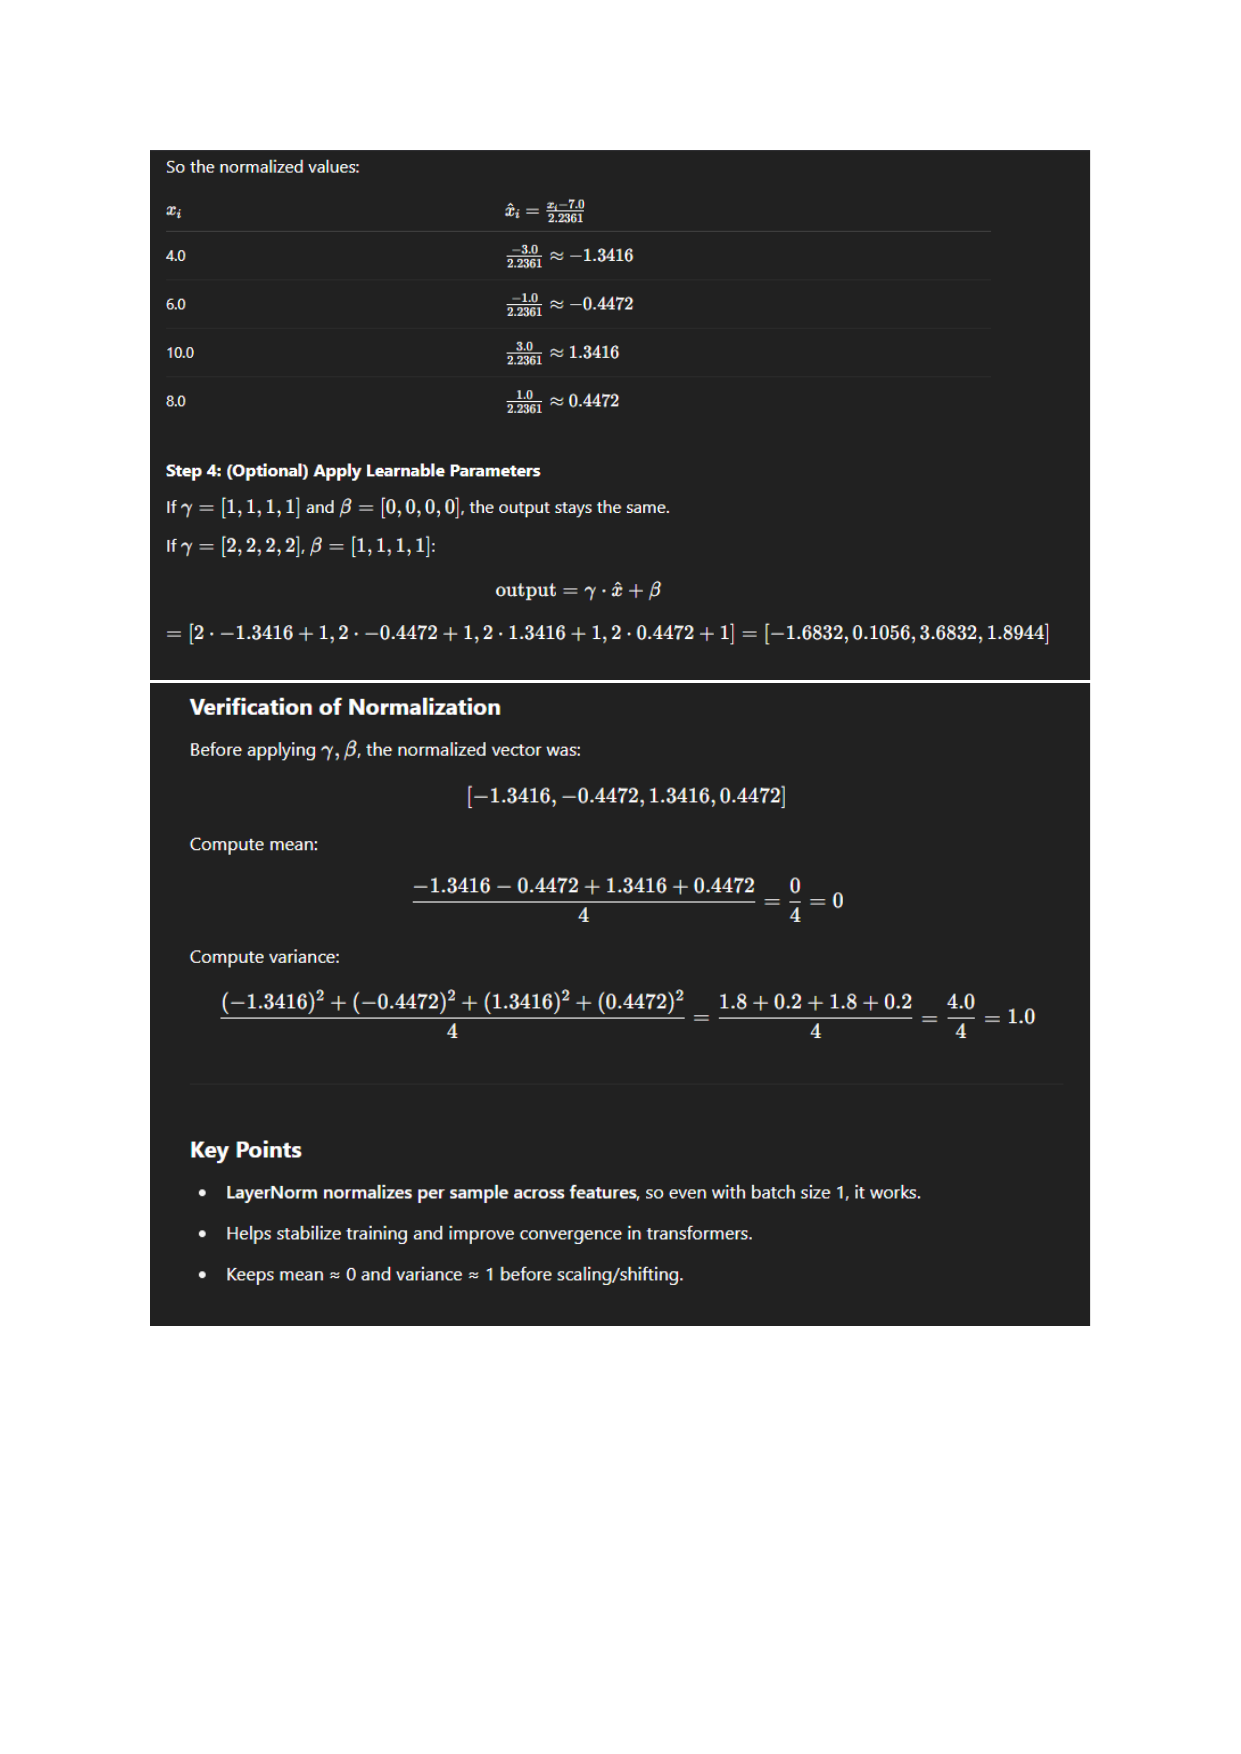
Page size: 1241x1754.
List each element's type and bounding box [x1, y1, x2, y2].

picture [150, 150, 1091, 680]
picture [150, 683, 1091, 1326]
